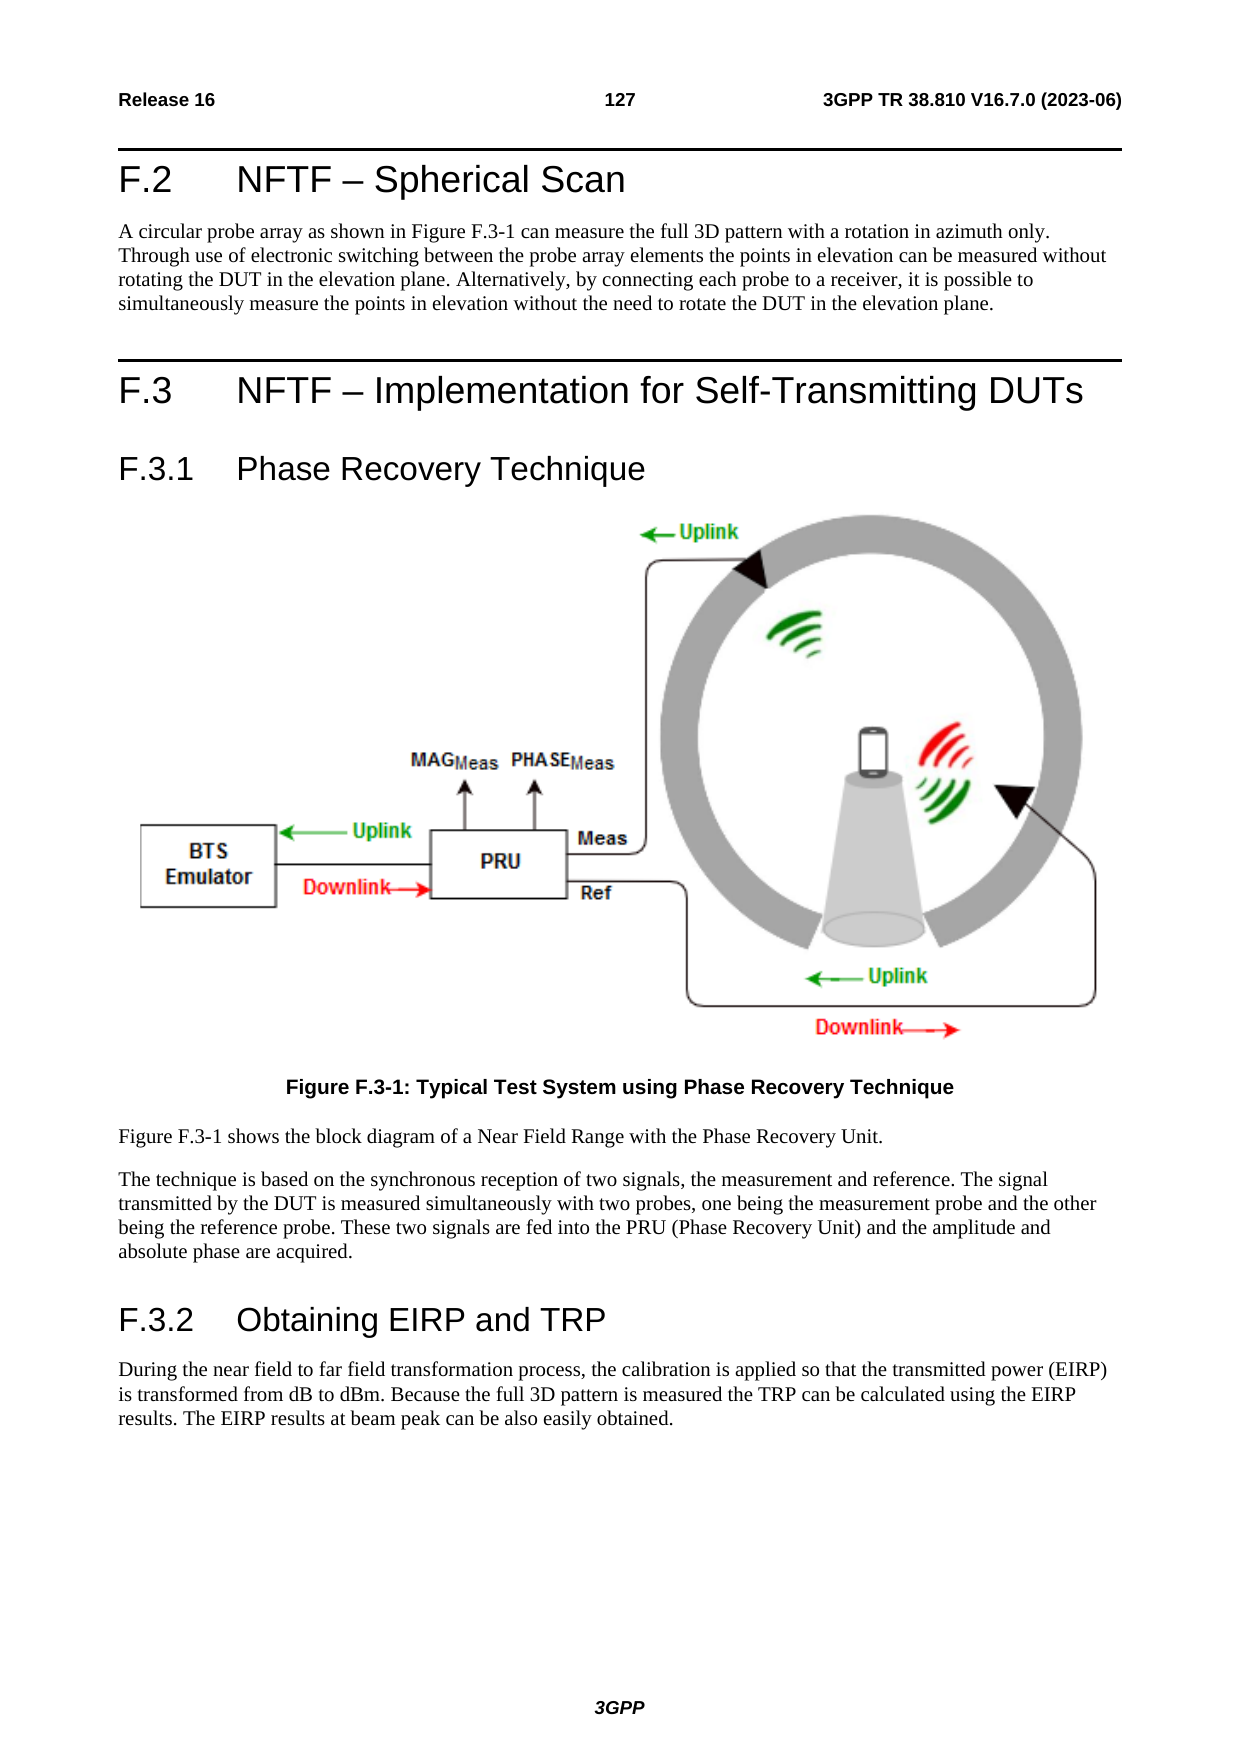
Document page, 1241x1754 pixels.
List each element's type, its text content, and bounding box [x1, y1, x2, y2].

text Figure F.3-1 shows the block diagram of a Near Field Range with the Phase Recovery Unit. [118, 1124, 1122, 1148]
picture [140, 512, 1100, 1056]
text Figure F.3-1: Typical Test System using Phase Recovery Technique [118, 1075, 1122, 1099]
text The technique is based on the synchronous reception of two signals, the measurement and reference. The signal transmitted by the DUT is measured simultaneously with two probes, one being the measurement probe and the other being the reference probe. These two signals are fed into the PRU (Phase Recovery Unit) and the amplitude and absolute phase are acquired. [118, 1166, 1122, 1263]
text During the near field to far field transformation process, the calibration is applied so that the transmitted power (EIRP) is transformed from dB to dBm. Because the full 3D pattern is measured the TRP can be calculated using the EIRP results. The EIRP results at beam peak can be also easily obtained. [118, 1357, 1122, 1429]
subtitle F.3.1 Phase Recovery Technique [118, 449, 1122, 487]
subtitle F.2 NFTF – Spherical Scan [118, 151, 1122, 200]
subtitle F.3.2 Obtaining EIRP and TRP [118, 1300, 1122, 1339]
text A circular probe array as shown in Figure F.3-1 can measure the full 3D pattern with a rotation in azimuth only. Through use of electronic switching between the probe array elements the points in elevation can be measured without rotating the DUT in the elevation plane. Alternatively, by connecting each probe to a receiver, it is possible to simultaneously measure the points in elevation without the need to rotate the DUT in the elevation plane. [118, 219, 1122, 315]
subtitle F.3 NFTF – Implementation for Self-Transmitting DUTs [118, 362, 1122, 411]
